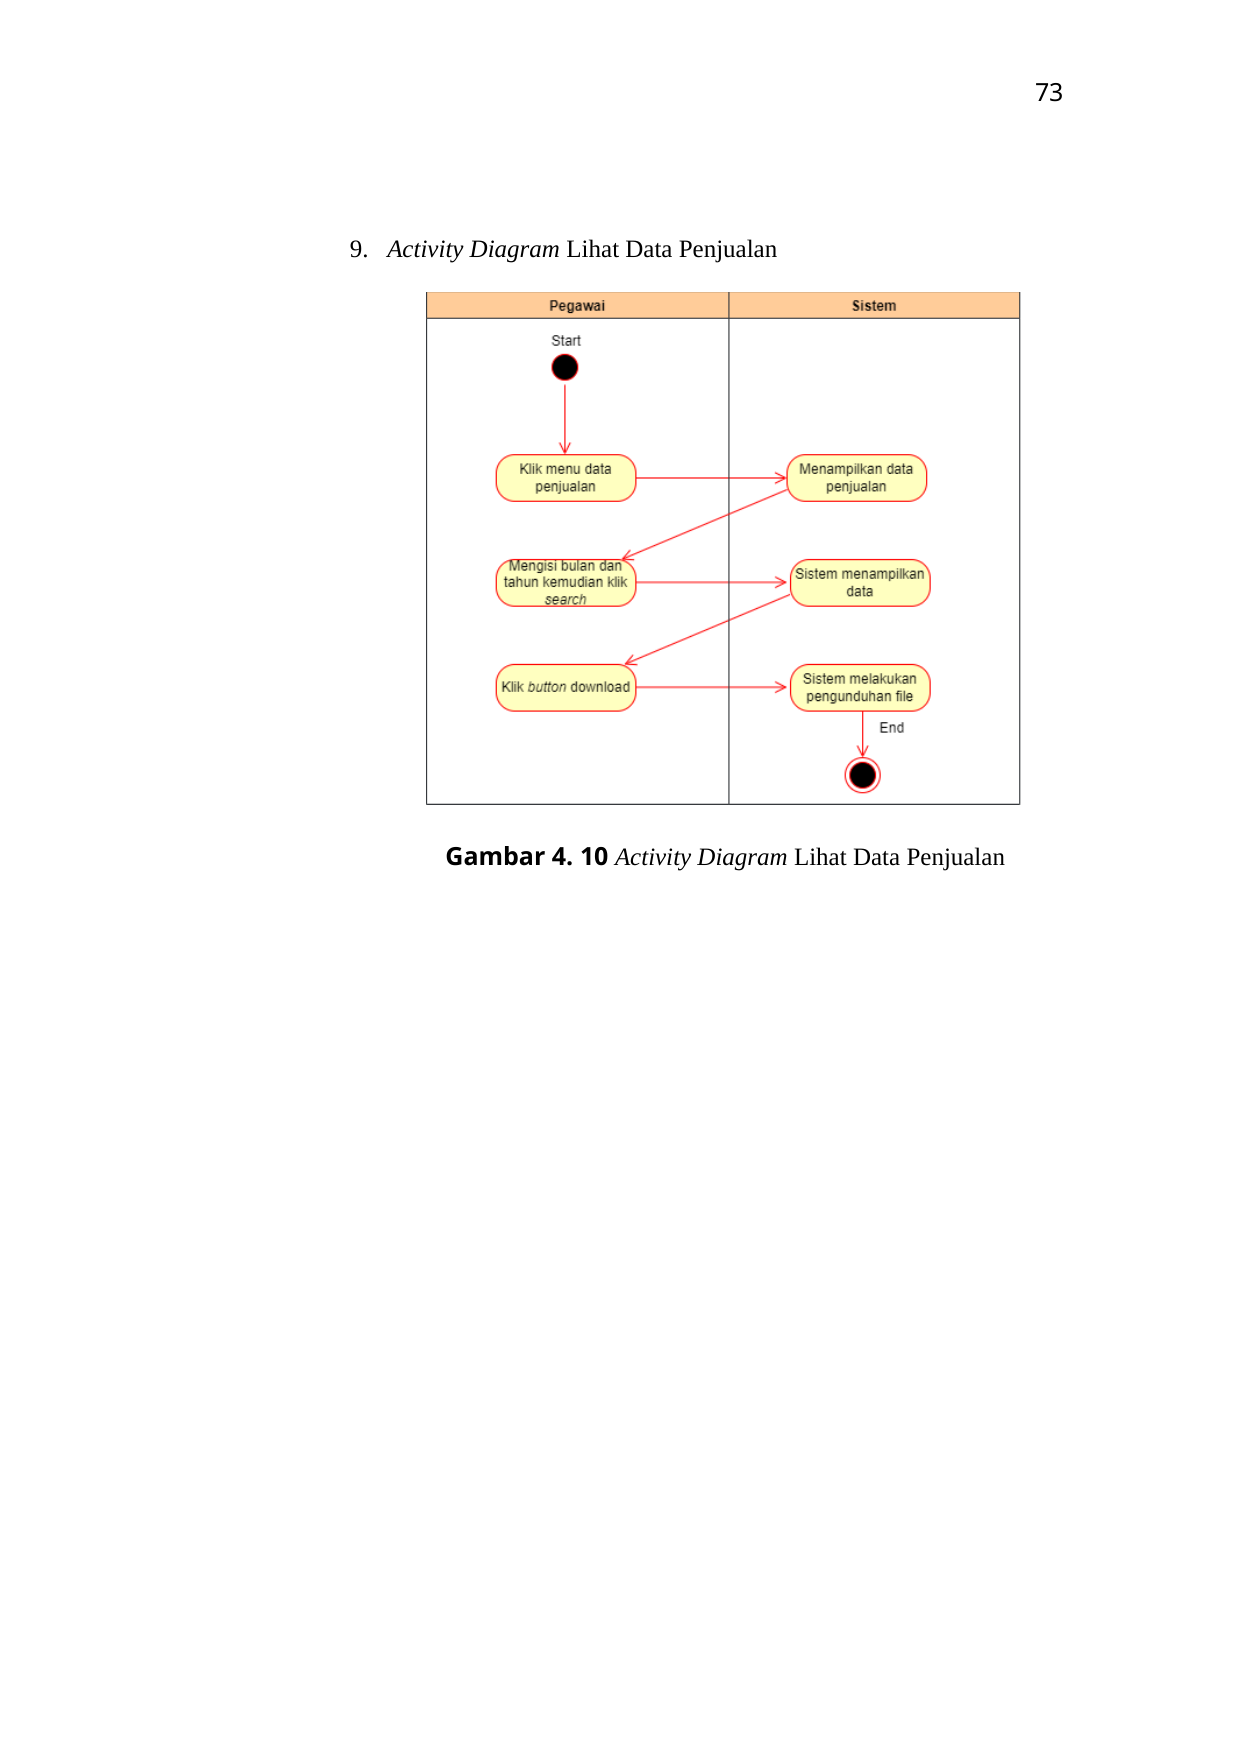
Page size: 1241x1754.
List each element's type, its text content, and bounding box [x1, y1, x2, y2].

picture [426, 292, 1025, 805]
list Activity Diagram Lihat Data Penjualan [349, 234, 1063, 263]
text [312, 838, 1063, 1563]
